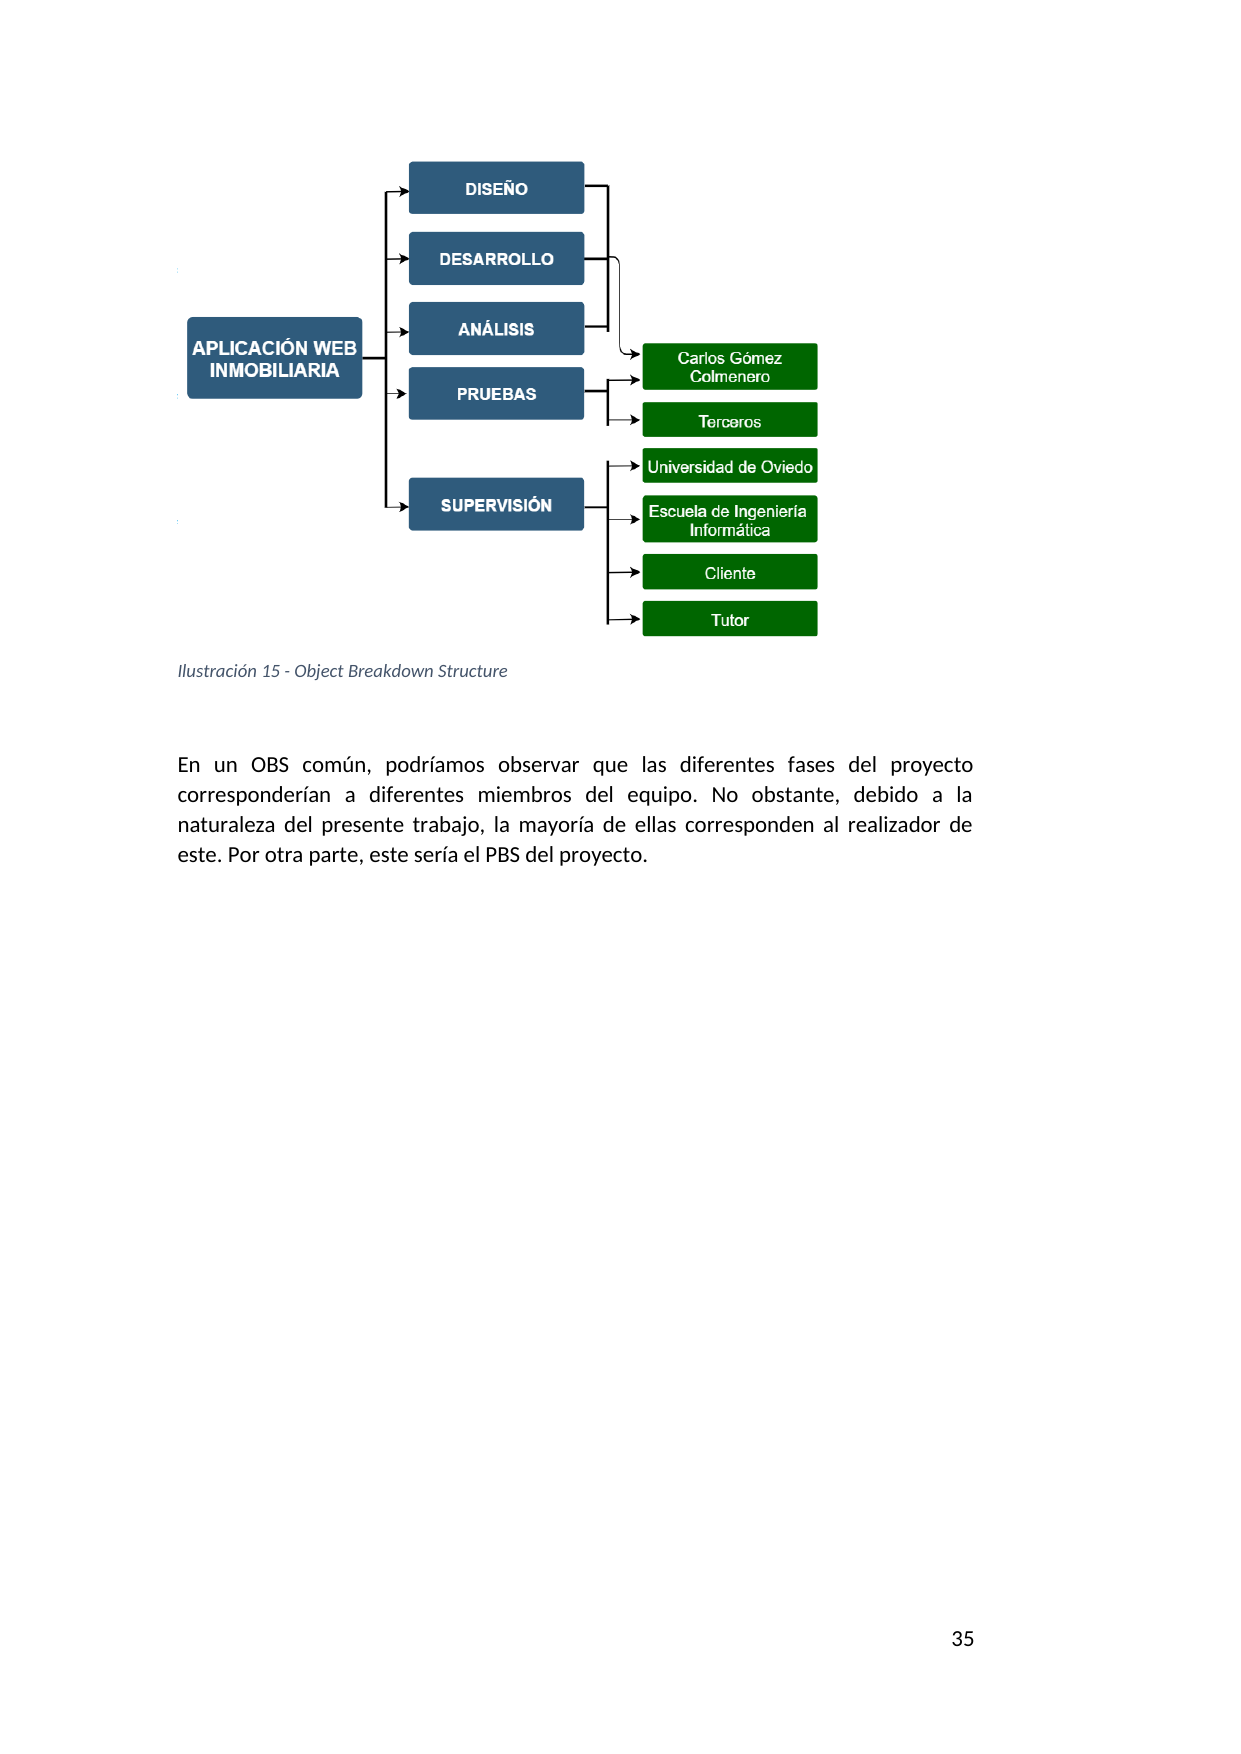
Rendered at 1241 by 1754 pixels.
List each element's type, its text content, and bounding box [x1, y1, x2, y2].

text En un OBS común, podríamos observar que las diferentes fases del proyecto corresponderían a diferentes miembros del equipo. No obstante, debido a la naturaleza del presente trabajo, la mayoría de ellas corresponden al realizador de este. Por otra parte, este sería el PBS del proyecto. [177, 750, 974, 868]
text Ilustración 15 - Object Breakdown Structure [177, 659, 974, 682]
picture [177, 147, 830, 641]
